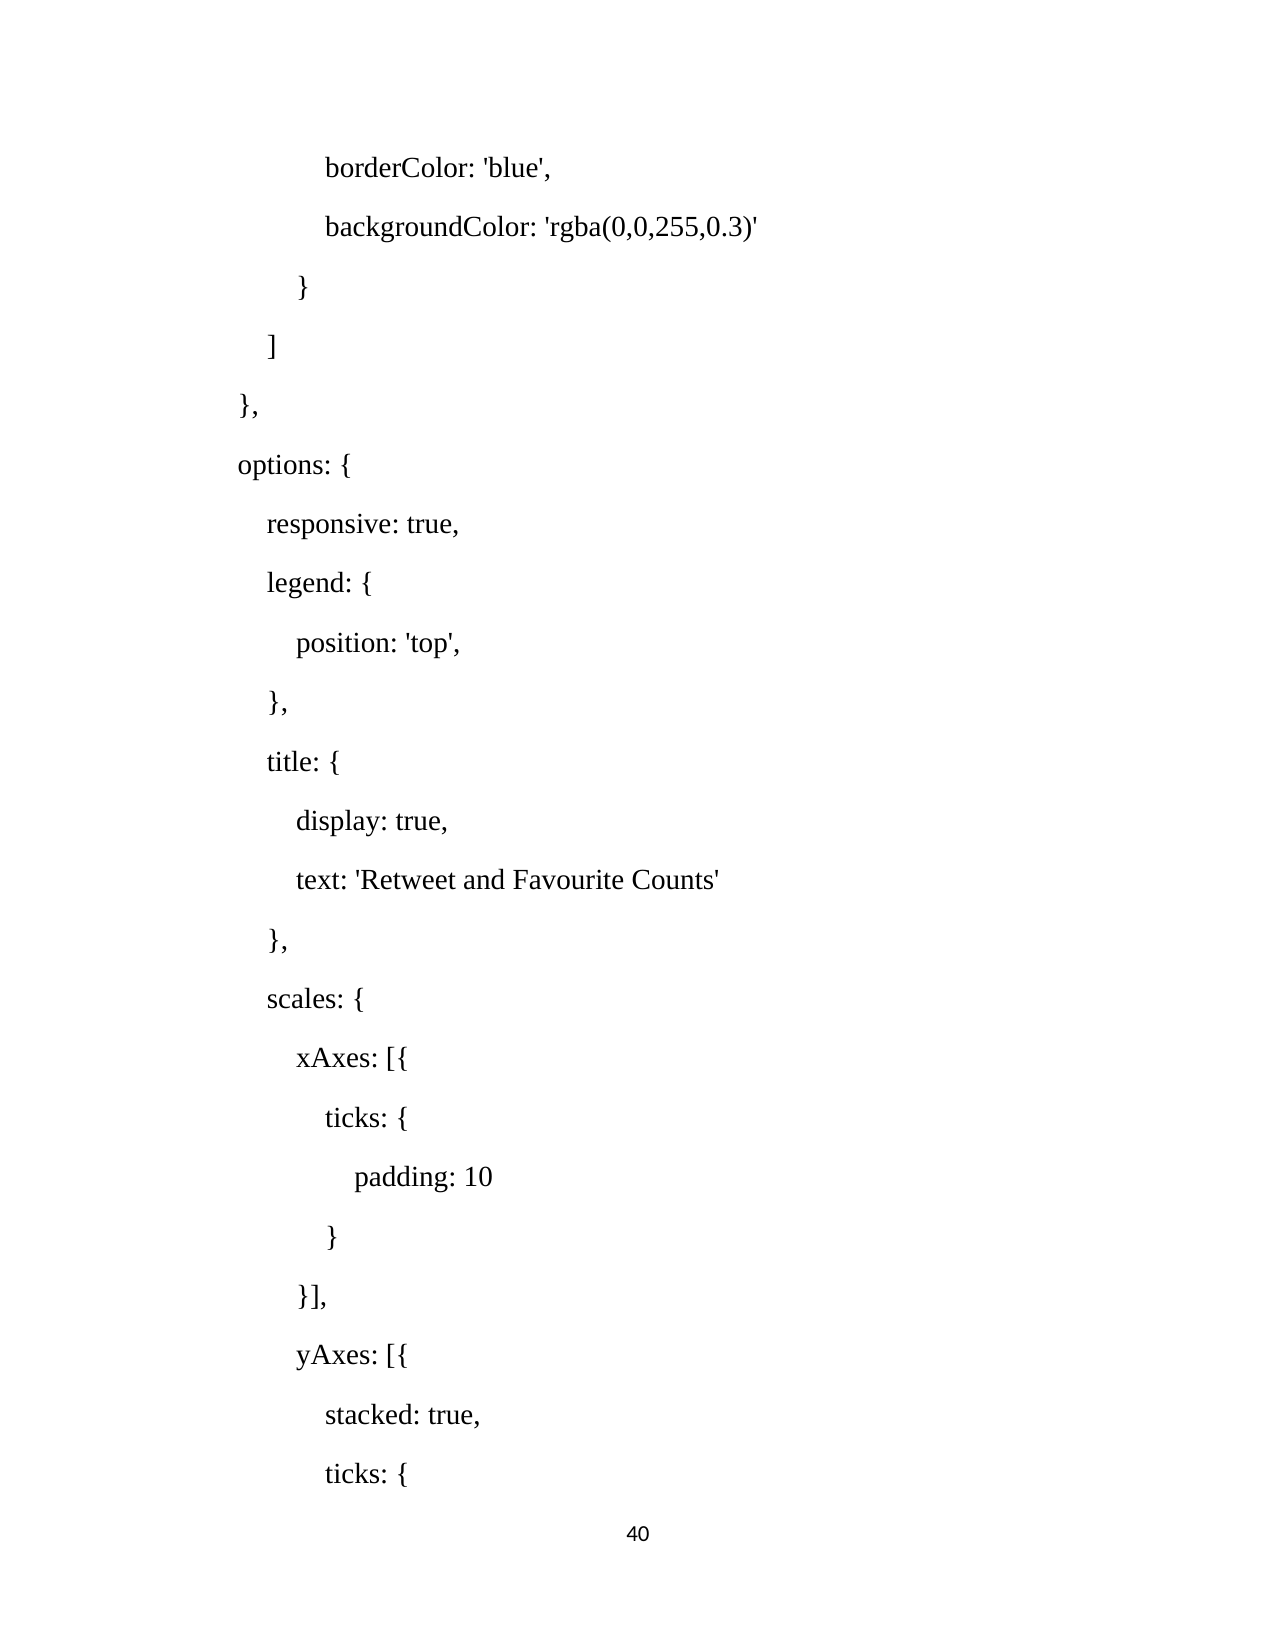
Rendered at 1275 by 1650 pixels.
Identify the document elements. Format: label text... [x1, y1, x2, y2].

text borderColor: 'blue', [150, 150, 1125, 183]
text options: { [150, 447, 1125, 480]
text ticks: { [150, 1456, 1125, 1490]
text padding: 10 [150, 1159, 1125, 1193]
text backgroundColor: 'rgba(0,0,255,0.3)' [150, 209, 1125, 243]
text legend: { [150, 566, 1125, 599]
text title: { [150, 744, 1125, 777]
text yAxes: [{ [150, 1337, 1125, 1371]
text ] [150, 328, 1125, 362]
text stacked: true, [150, 1397, 1125, 1430]
text } [150, 269, 1125, 302]
text text: 'Retweet and Favourite Counts' [150, 862, 1125, 896]
text }, [150, 922, 1125, 955]
text }, [150, 684, 1125, 718]
text }, [150, 387, 1125, 421]
text }], [150, 1278, 1125, 1312]
text xAxes: [{ [150, 1041, 1125, 1074]
text } [150, 1219, 1125, 1252]
text responsive: true, [150, 506, 1125, 540]
text display: true, [150, 803, 1125, 837]
text ticks: { [150, 1100, 1125, 1133]
text scales: { [150, 981, 1125, 1015]
text position: 'top', [150, 625, 1125, 658]
